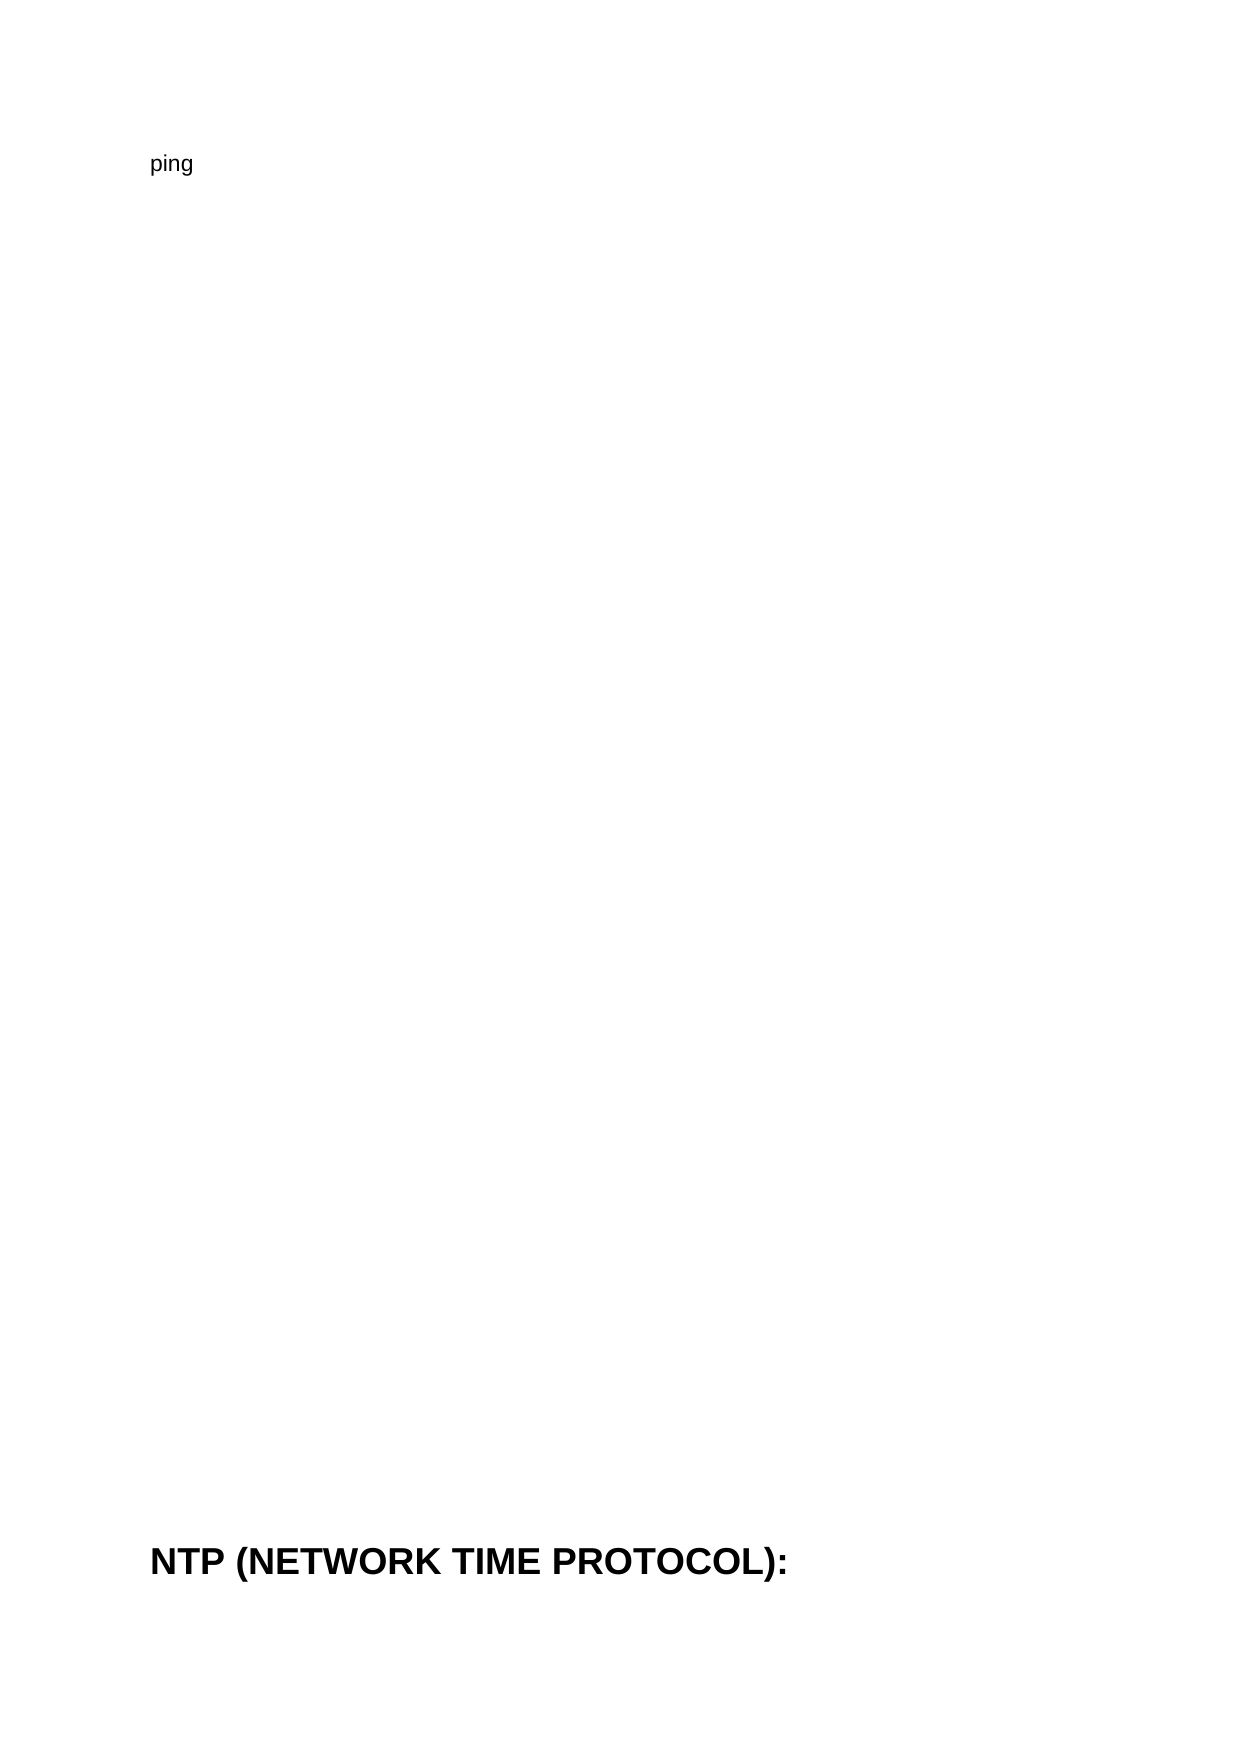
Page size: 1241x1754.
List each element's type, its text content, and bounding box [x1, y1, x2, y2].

text ping [150, 150, 1090, 176]
text NTP (NETWORK TIME PROTOCOL): [150, 1539, 1090, 1583]
